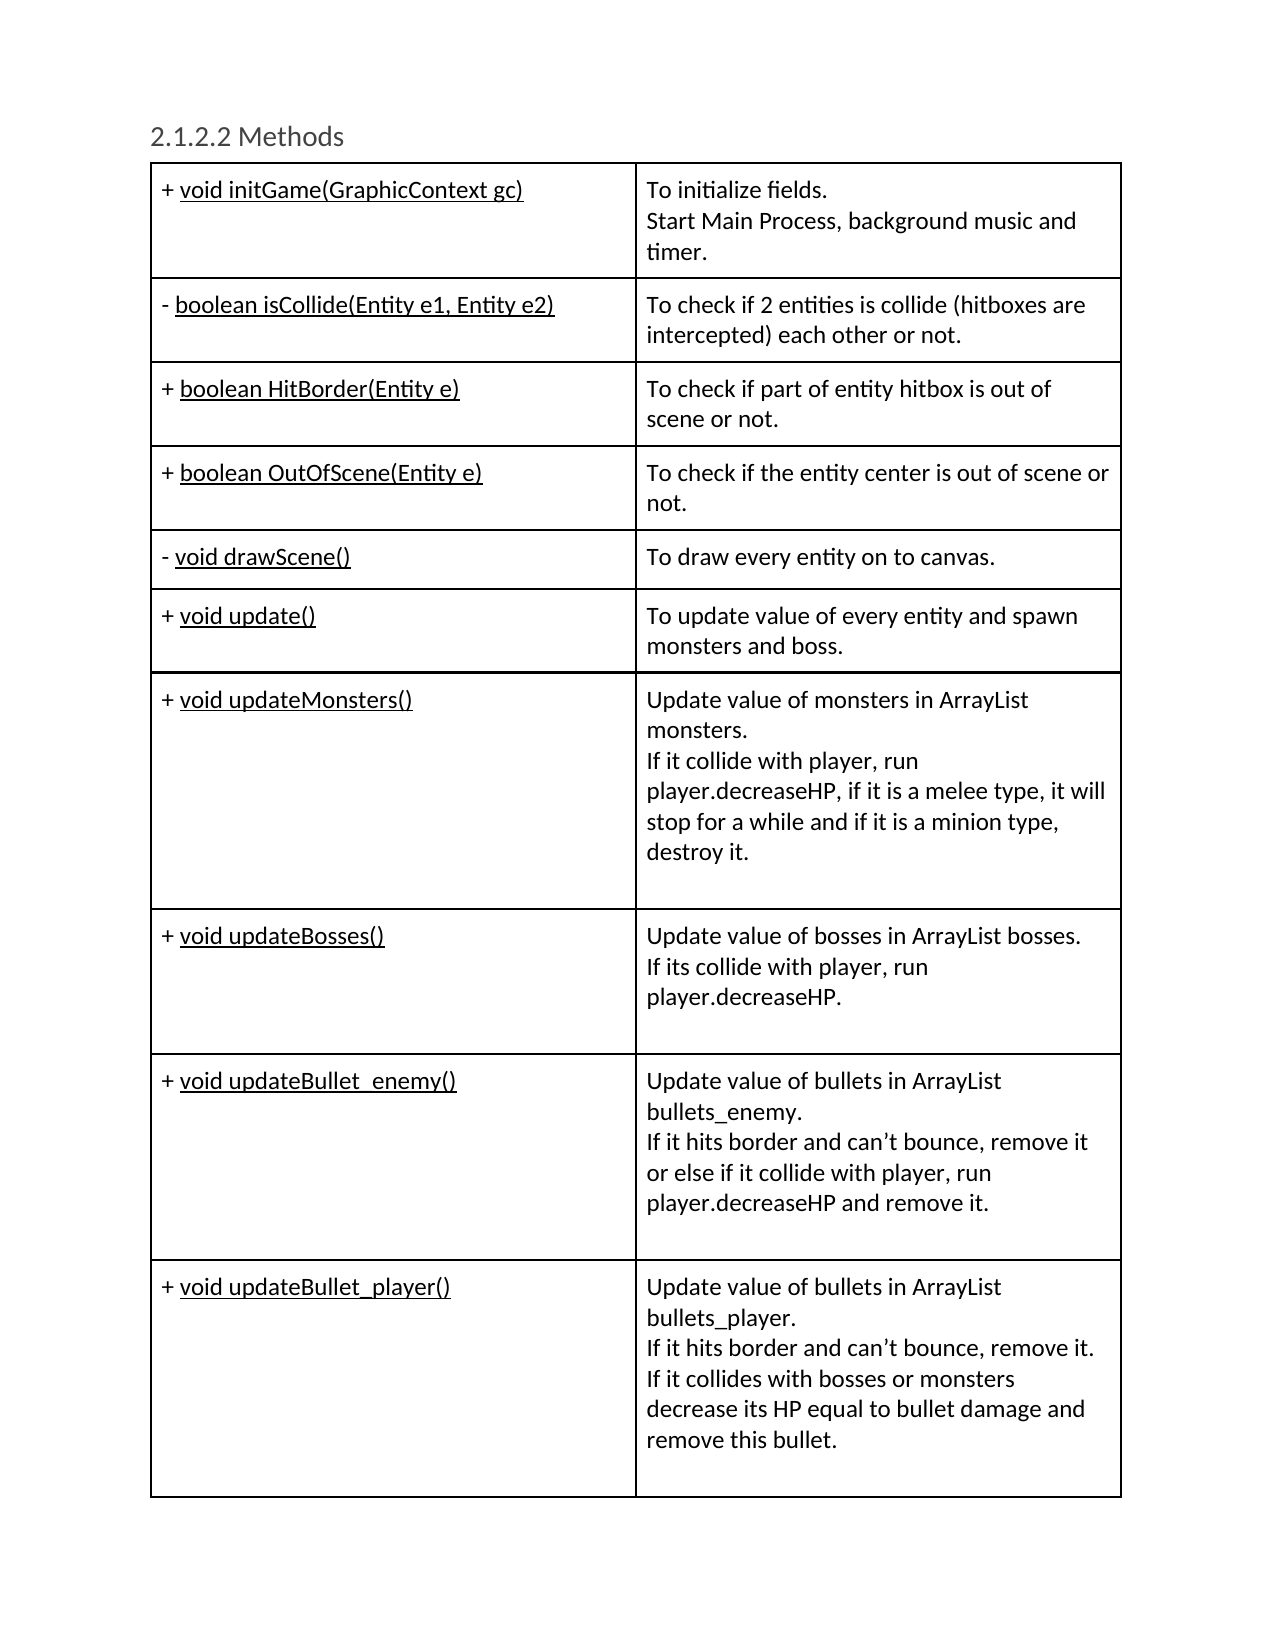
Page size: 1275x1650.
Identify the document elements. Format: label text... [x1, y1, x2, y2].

table_cell + boolean HitBorder(Entity e) [152, 363, 635, 444]
table_cell Update value of bosses in ArrayList bosses. If its collide with player, run player.decreaseHP. [637, 910, 1120, 1053]
table_cell Update value of bullets in ArrayList bullets_enemy. If it hits border and can’t bounce, remove it or else if it collide with player, run player.decreaseHP and remove it. [637, 1055, 1120, 1259]
subtitle 2.1.2.2 Methods [150, 118, 1125, 154]
table_cell Update value of bullets in ArrayList bullets_player. If it hits border and can’t bounce, remove it. If it collides with bosses or monsters decrease its HP equal to bullet damage and remove this bullet. [637, 1261, 1120, 1496]
table_cell Update value of monsters in ArrayList monsters. If it collide with player, run player.decreaseHP, if it is a melee type, it will stop for a while and if it is a minion type, destroy it. [637, 674, 1120, 908]
table_cell + void update() [152, 590, 635, 671]
table_cell - void drawScene() [152, 531, 635, 587]
table_cell + void updateBosses() [152, 910, 635, 1053]
table_cell To check if 2 entities is collide (hitboxes are intercepted) each other or not. [637, 279, 1120, 361]
table_cell + void updateMonsters() [152, 674, 635, 908]
table_cell - boolean isCollide(Entity e1, Entity e2) [152, 279, 635, 361]
table_header + void initGame(GraphicContext gc) [152, 164, 635, 277]
table_header To initialize fields. Start Main Process, background music and timer. [637, 164, 1120, 277]
table_cell To update value of every entity and spawn monsters and boss. [637, 590, 1120, 671]
table_cell + void updateBullet_player() [152, 1261, 635, 1496]
table_cell To check if part of entity hitbox is out of scene or not. [637, 363, 1120, 444]
table_cell To draw every entity on to canvas. [637, 531, 1120, 587]
table_cell + boolean OutOfScene(Entity e) [152, 447, 635, 528]
table_cell + void updateBullet_enemy() [152, 1055, 635, 1259]
table_cell To check if the entity center is out of scene or not. [637, 447, 1120, 528]
